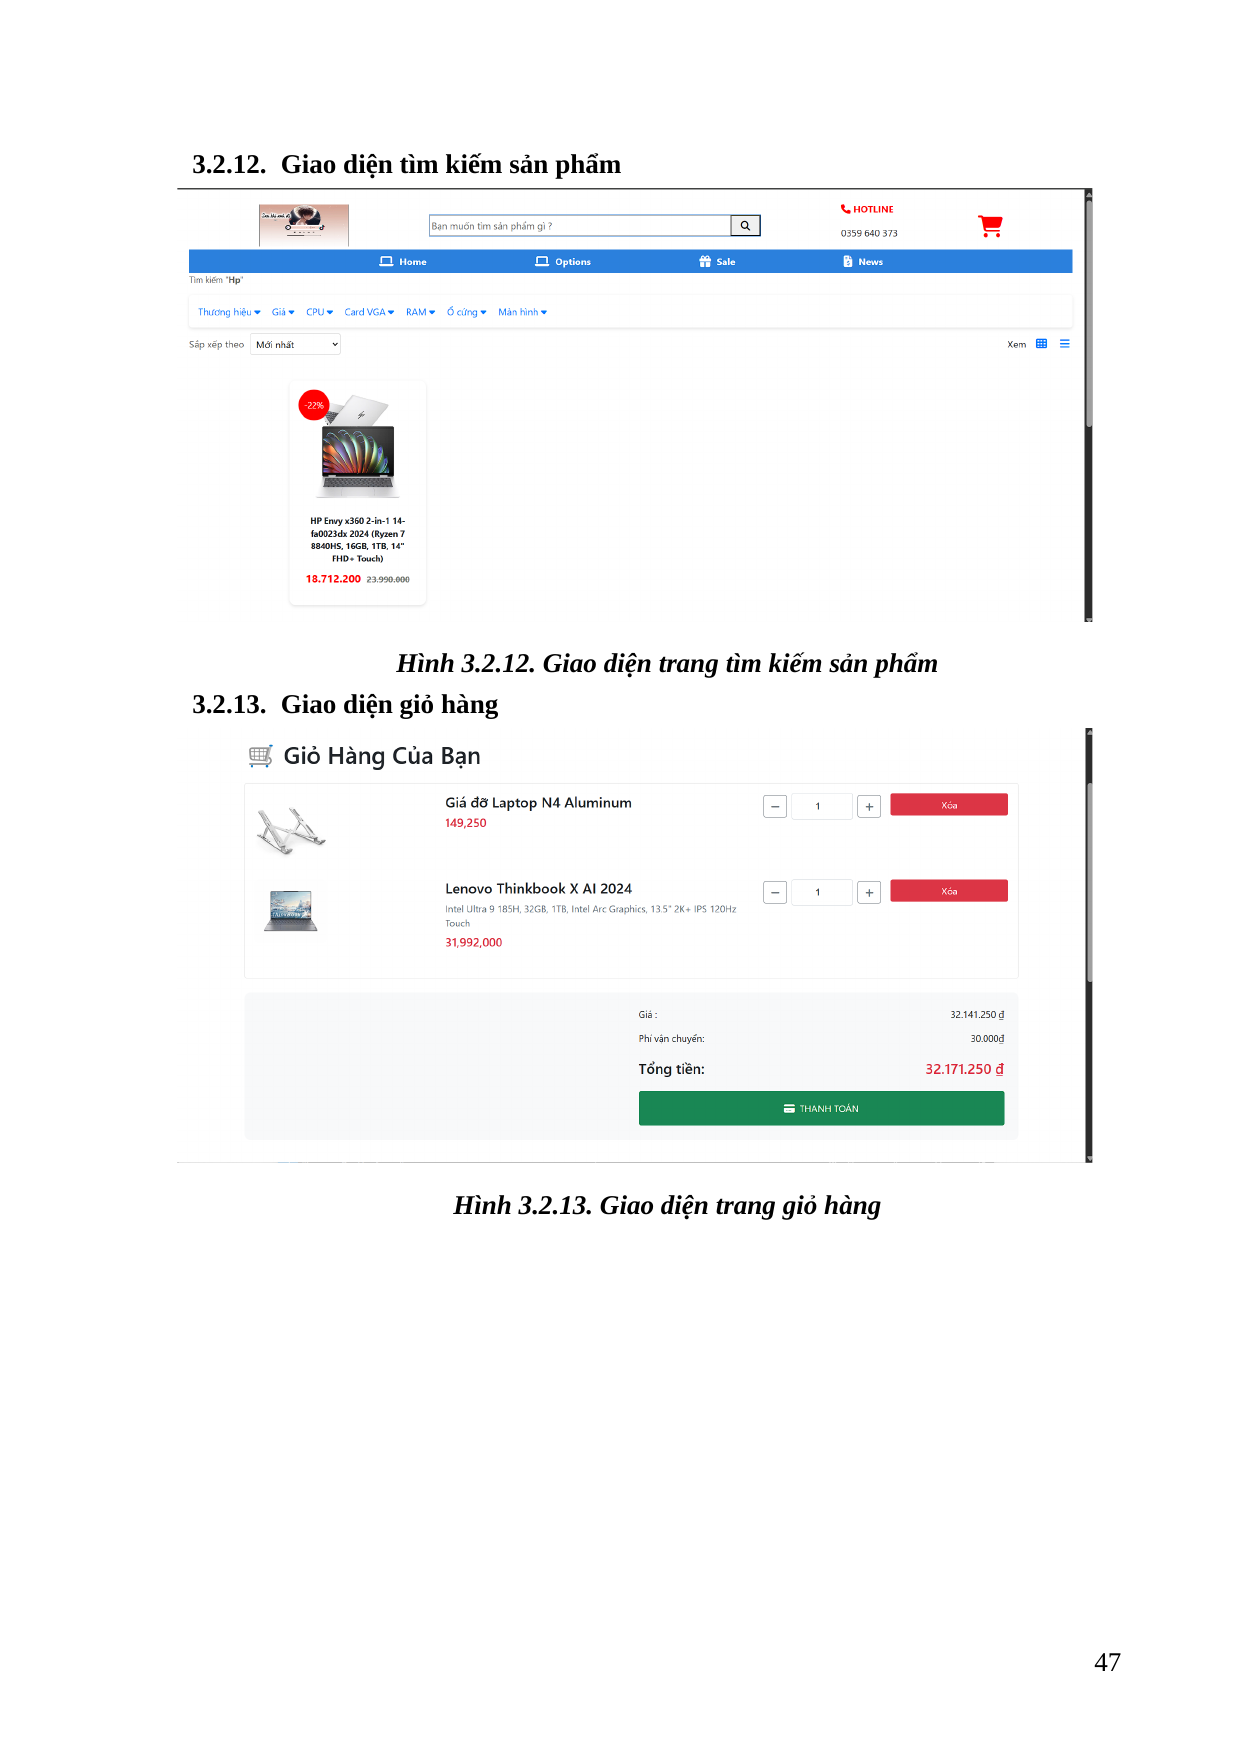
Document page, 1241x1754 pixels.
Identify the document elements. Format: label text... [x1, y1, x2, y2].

subtitle Giao diện tìm kiếm sản phẩm [192, 148, 1122, 179]
picture [177, 188, 1093, 622]
picture [177, 728, 1093, 1163]
text Hình 3.2.13. Giao diện trang giỏ hàng [215, 1189, 1122, 1220]
subtitle Giao diện giỏ hàng [192, 688, 1122, 719]
text Hình 3.2.12. Giao diện trang tìm kiếm sản phẩm [215, 648, 1122, 679]
